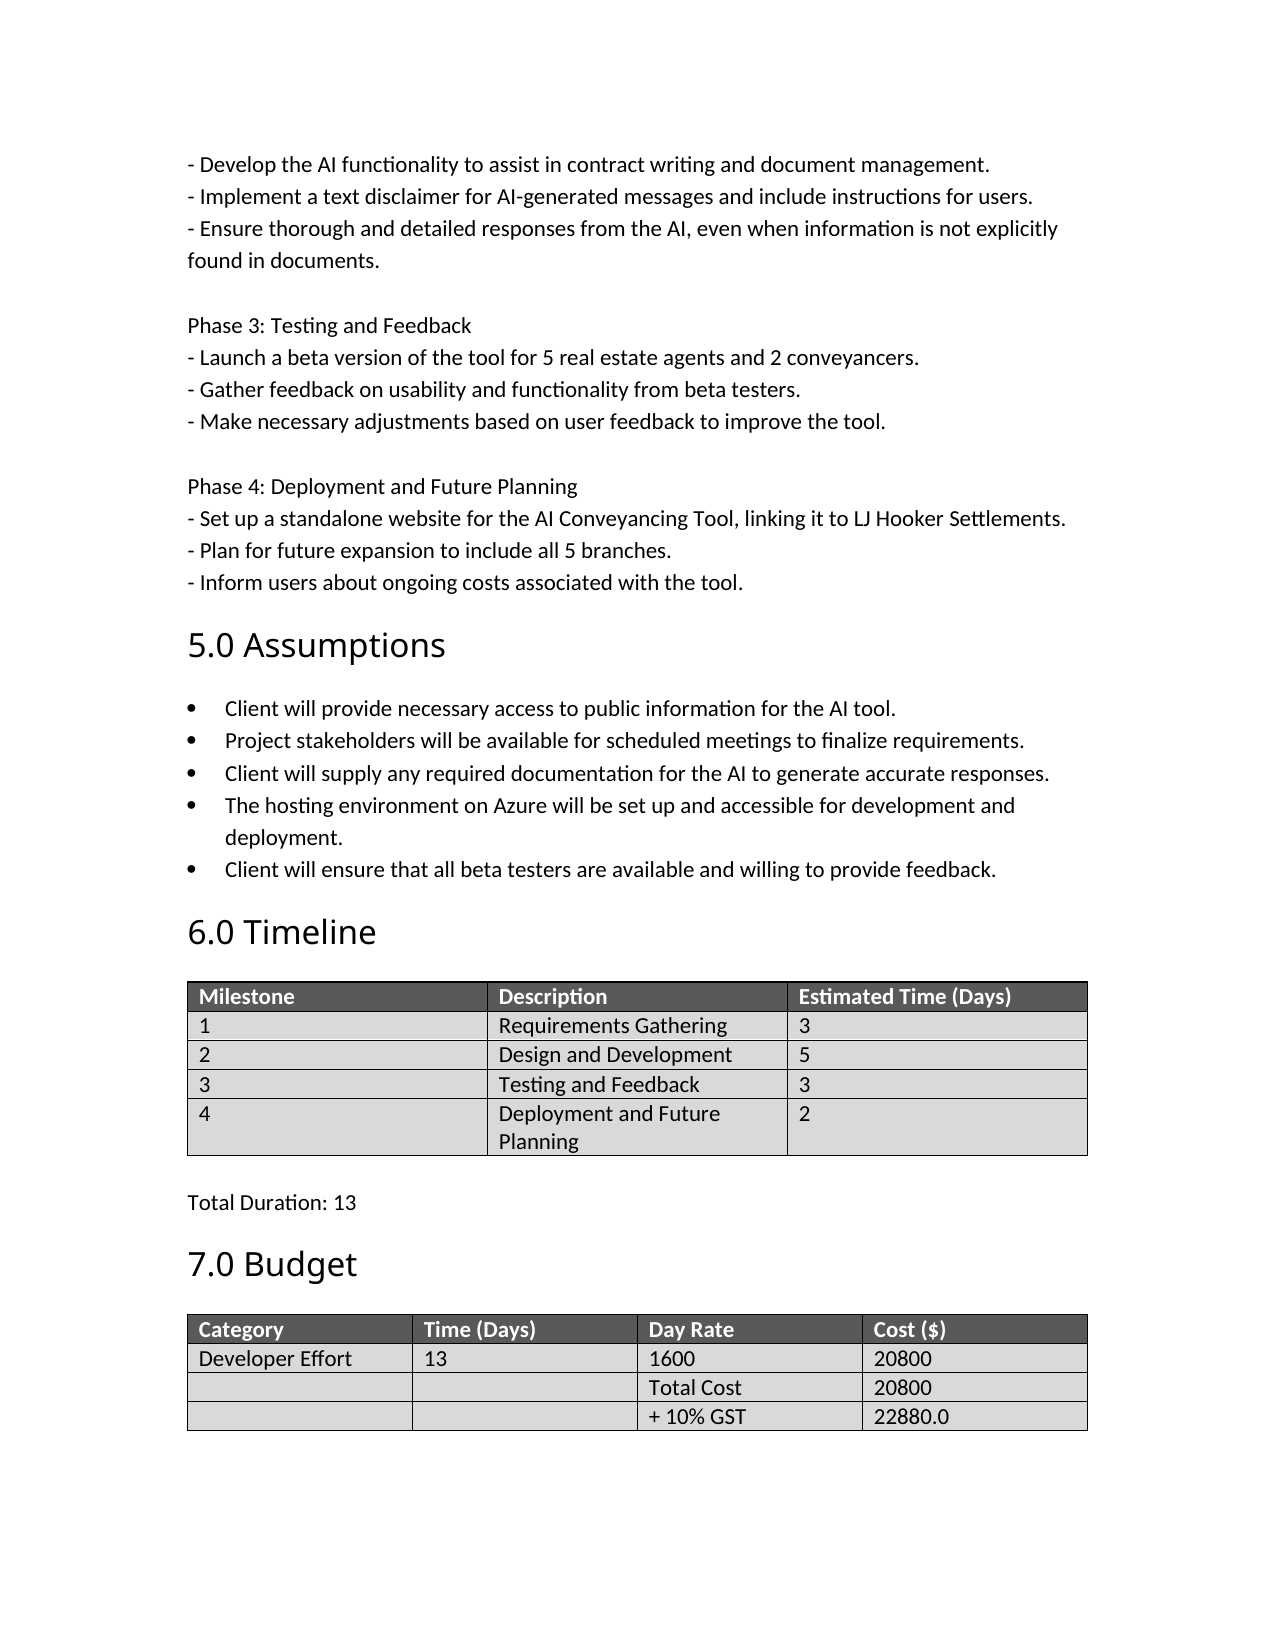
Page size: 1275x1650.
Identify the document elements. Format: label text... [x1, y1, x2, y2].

table_header Estimated Time (Days) [788, 983, 1087, 1011]
table_header Cost ($) [863, 1315, 1087, 1343]
text 5.0 Assumptions [187, 621, 1087, 667]
text 6.0 Timeline [187, 908, 1087, 954]
list Client will ensure that all beta testers are available and willing to provide feedback. [187, 855, 1087, 883]
text Total Duration: 13 [187, 1156, 1087, 1216]
table_cell Deployment and Future Planning [488, 1099, 787, 1155]
table_cell Design and Development [488, 1041, 787, 1069]
list Client will supply any required documentation for the AI to generate accurate responses. [187, 759, 1087, 787]
table_cell [188, 1373, 412, 1401]
list Project stakeholders will be available for scheduled meetings to finalize requirements. [187, 727, 1087, 755]
table_cell [413, 1373, 637, 1401]
table_cell 2 [788, 1099, 1087, 1155]
table_cell + 10% GST [638, 1402, 862, 1430]
table_cell [188, 1402, 412, 1430]
table_cell 4 [188, 1099, 487, 1155]
table_cell 5 [788, 1041, 1087, 1069]
table_cell 22880.0 [863, 1402, 1087, 1430]
table_header Day Rate [638, 1315, 862, 1343]
table_cell 3 [188, 1070, 487, 1098]
table_header Milestone [188, 983, 487, 1011]
table_cell 13 [413, 1344, 637, 1372]
list The hosting environment on Azure will be set up and accessible for development and deployment. [187, 791, 1087, 851]
list Client will provide necessary access to public information for the AI tool. [187, 694, 1087, 722]
table_cell 1 [188, 1012, 487, 1039]
table_cell 1600 [638, 1344, 862, 1372]
table_header Description [488, 983, 787, 1011]
table_cell 3 [788, 1070, 1087, 1098]
table_cell Requirements Gathering [488, 1012, 787, 1039]
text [187, 150, 1087, 596]
table_cell 2 [188, 1041, 487, 1069]
table_cell Developer Effort [188, 1344, 412, 1372]
table_cell 20800 [863, 1373, 1087, 1401]
text 7.0 Budget [187, 1241, 1087, 1286]
table_cell 20800 [863, 1344, 1087, 1372]
table_cell Total Cost [638, 1373, 862, 1401]
table_cell 3 [788, 1012, 1087, 1039]
table_header Time (Days) [413, 1315, 637, 1343]
table_cell Testing and Feedback [488, 1070, 787, 1098]
table_header Category [188, 1315, 412, 1343]
table_cell [413, 1402, 637, 1430]
